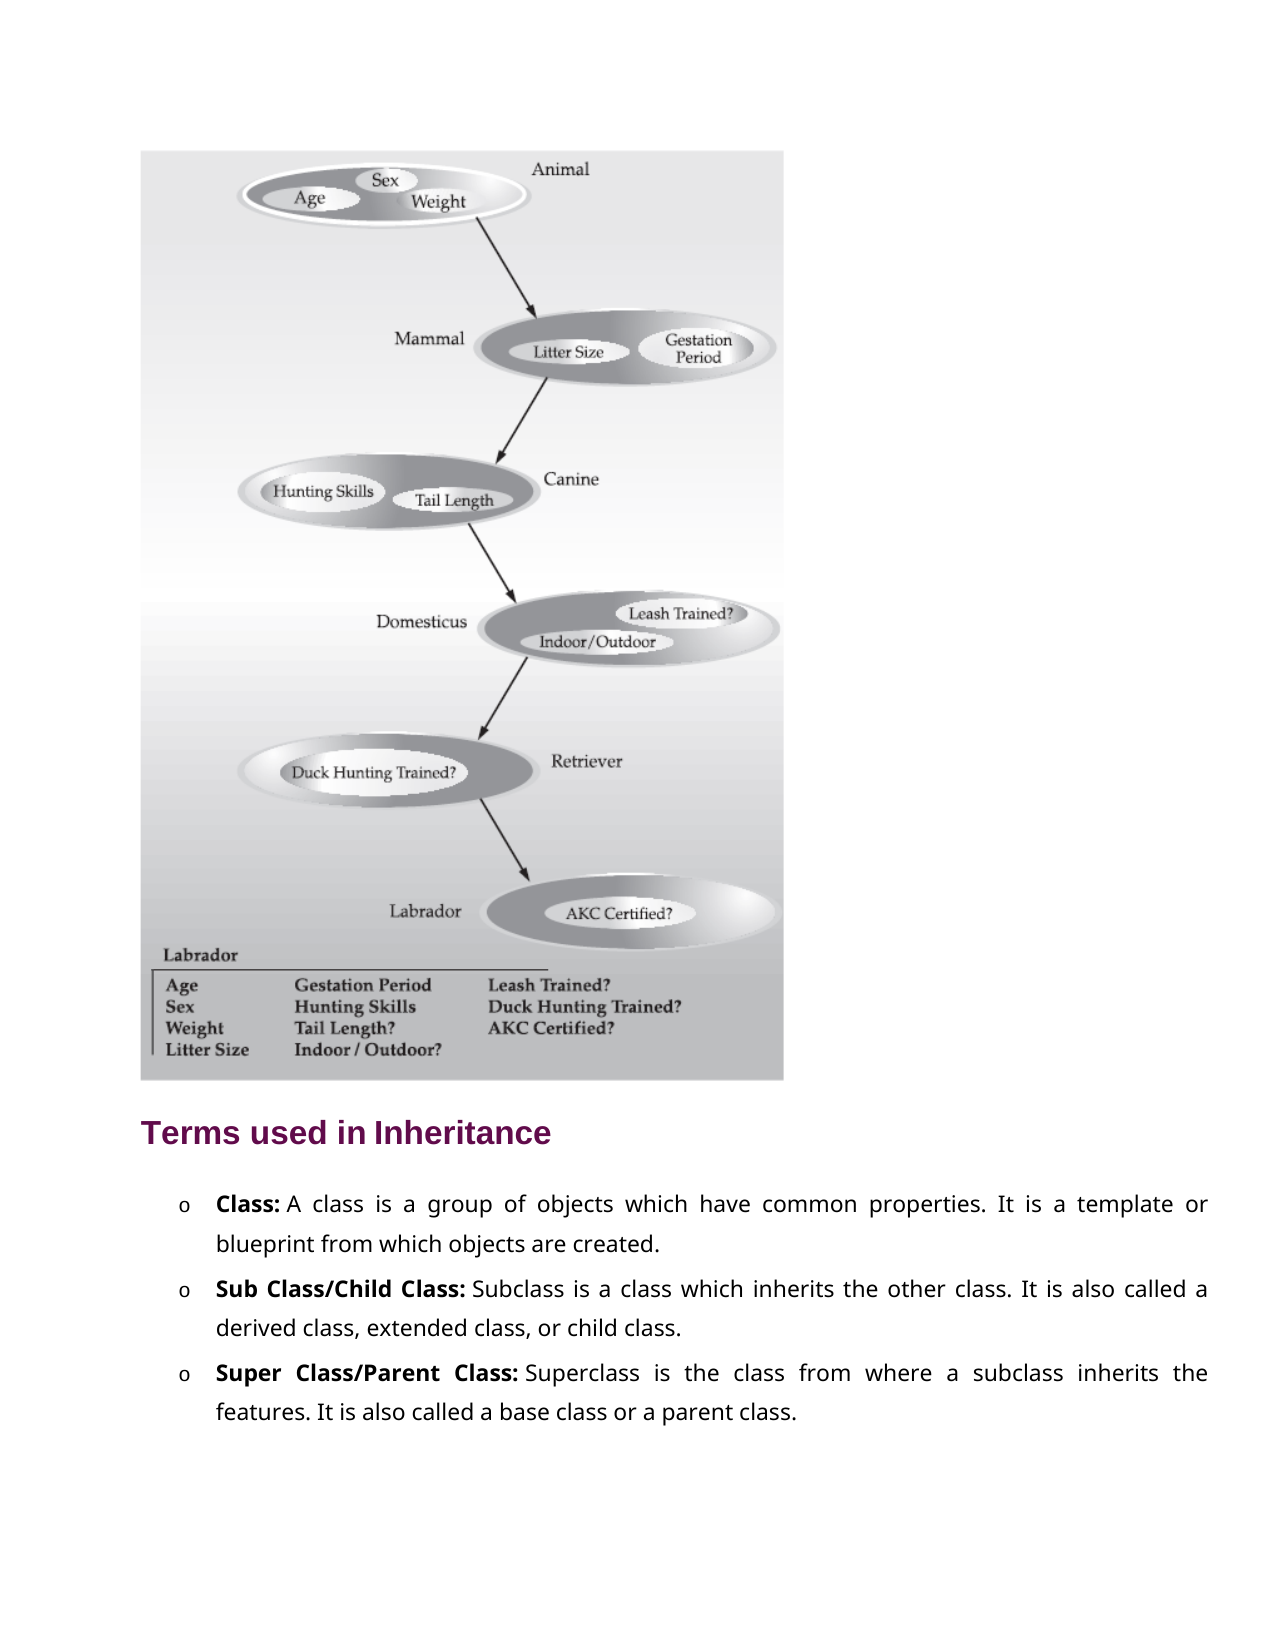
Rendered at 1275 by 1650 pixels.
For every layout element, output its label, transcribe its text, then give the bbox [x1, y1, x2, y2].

picture [140, 150, 785, 1082]
list Sub Class/Child Class: Subclass is a class which inherits the other class. It is also called a derived class, extended class, or child class. [178, 1265, 1209, 1343]
list Super Class/Parent Class: Superclass is the class from where a subclass inherits the features. It is also called a base class or a parent class. [178, 1349, 1209, 1427]
list Class: A class is a group of objects which have common properties. It is a template or blueprint from which objects are created. [178, 1181, 1209, 1259]
subtitle Terms used in Inheritance [141, 1113, 1209, 1151]
